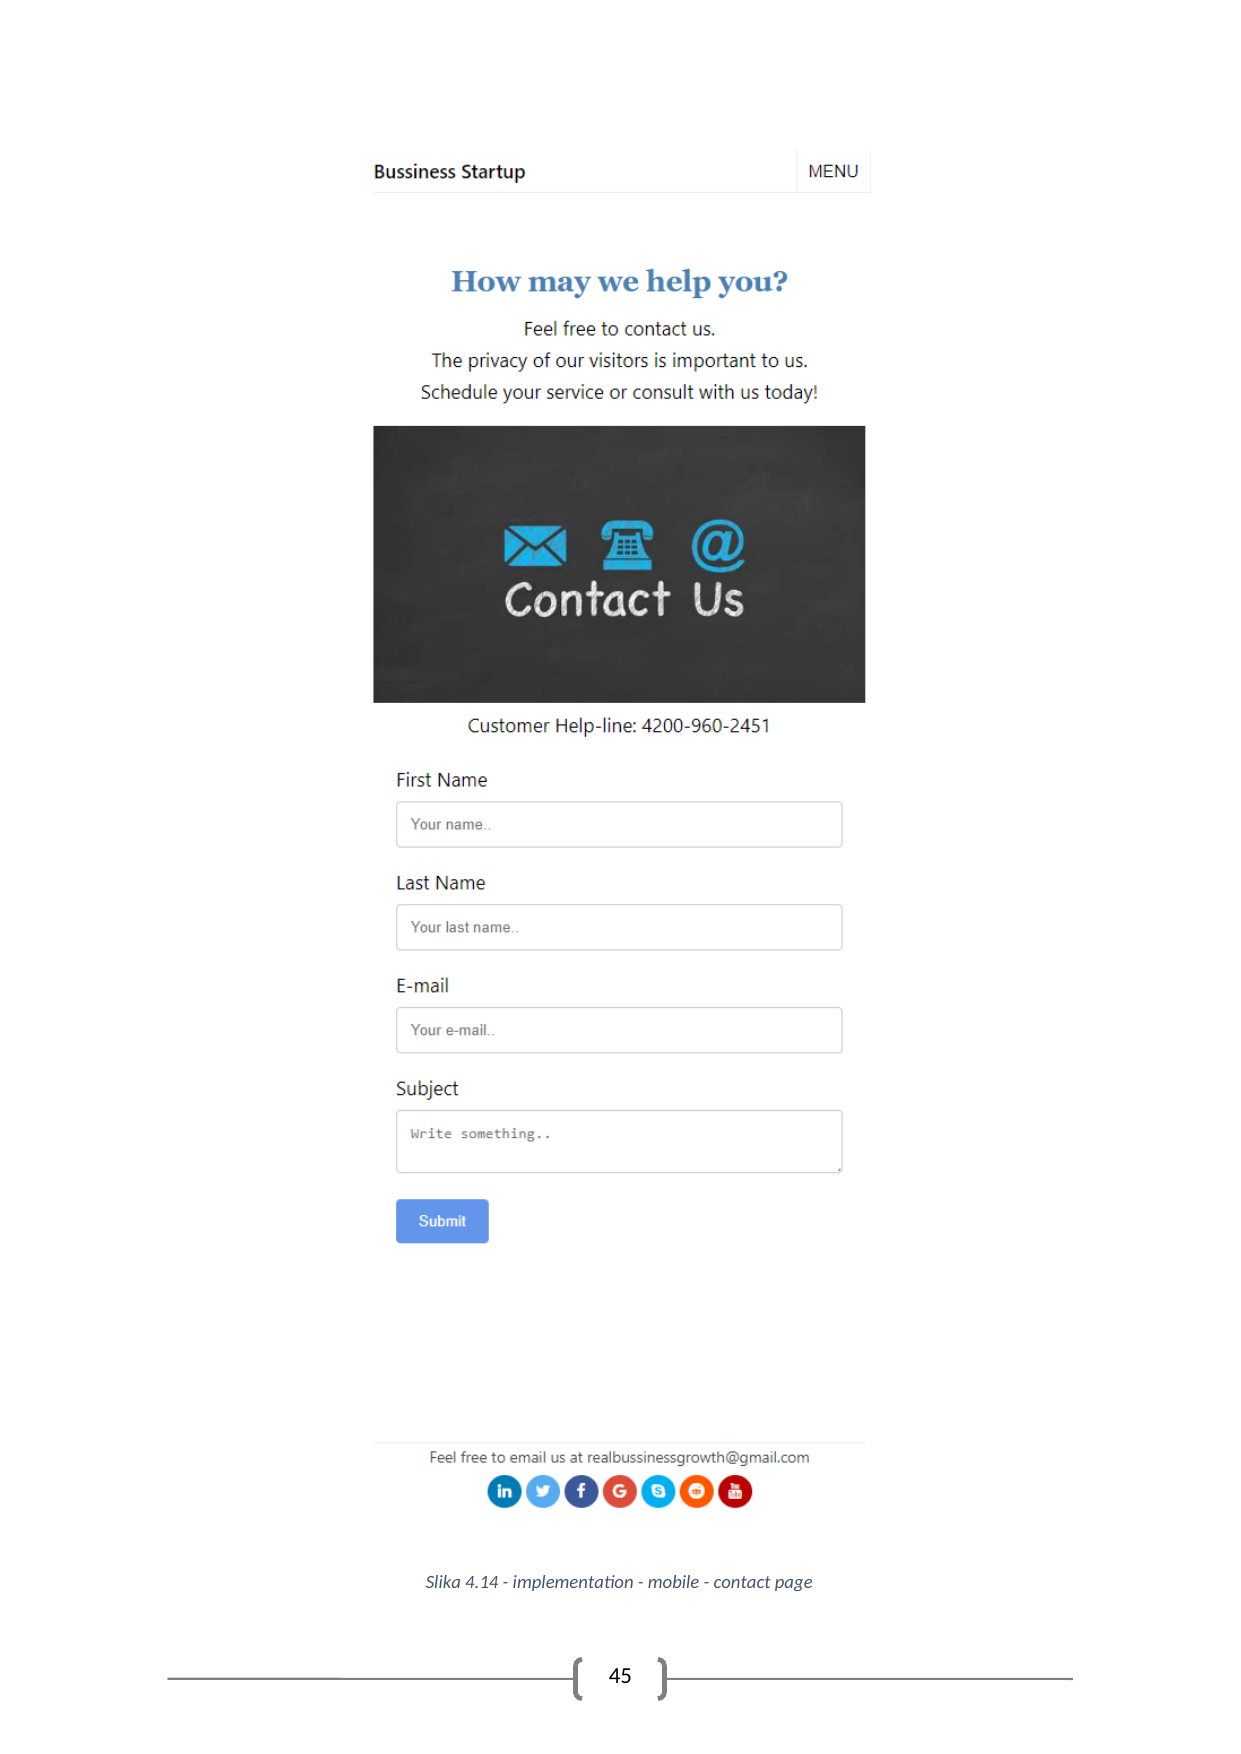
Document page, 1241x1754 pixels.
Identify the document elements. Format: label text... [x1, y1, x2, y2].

text Slika 4.14 - implementation - mobile - contact page [150, 1570, 1090, 1593]
picture [369, 150, 871, 1552]
